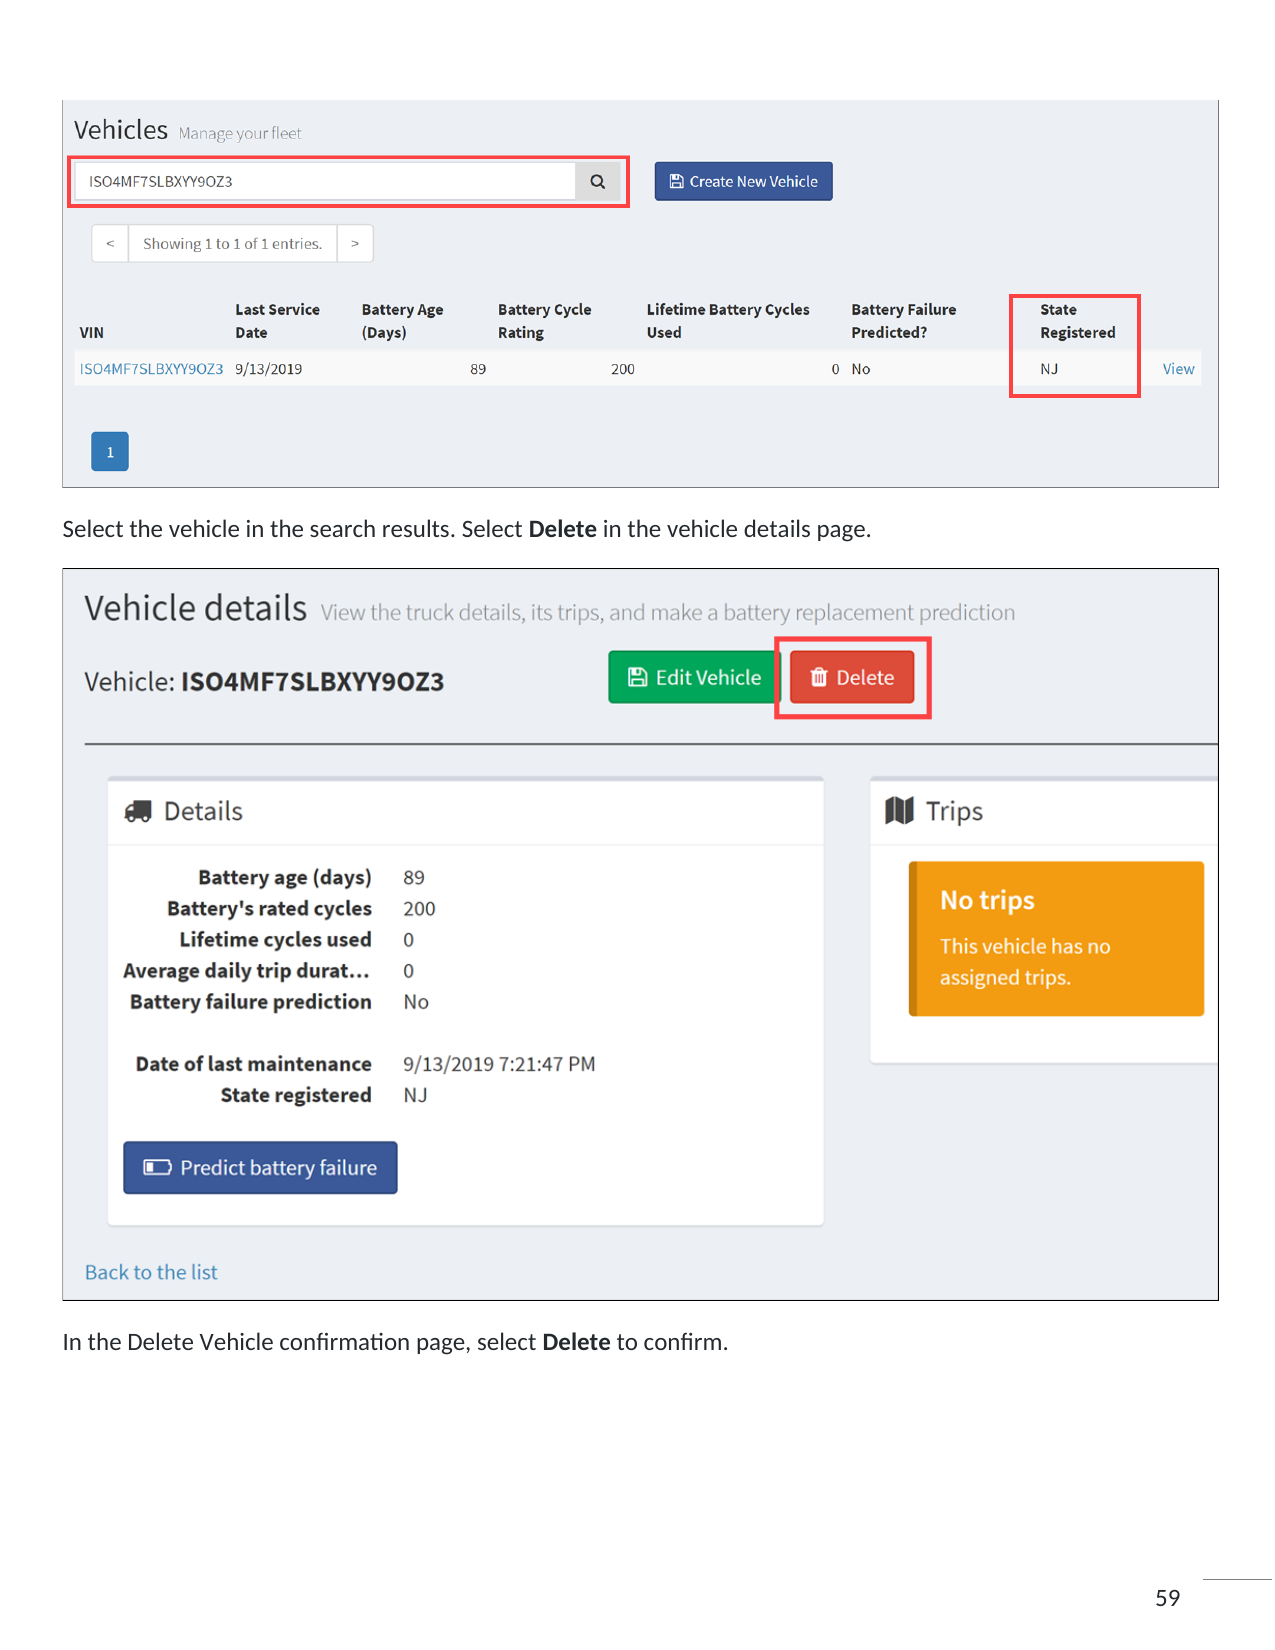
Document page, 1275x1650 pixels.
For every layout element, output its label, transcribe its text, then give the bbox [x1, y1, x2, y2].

picture [62, 568, 1219, 1301]
text Select the vehicle in the search results. Select Delete in the vehicle details page. [62, 513, 1219, 543]
picture [62, 100, 1219, 488]
text In the Delete Vehicle confirmation page, select Delete to confirm. [62, 1326, 1219, 1356]
